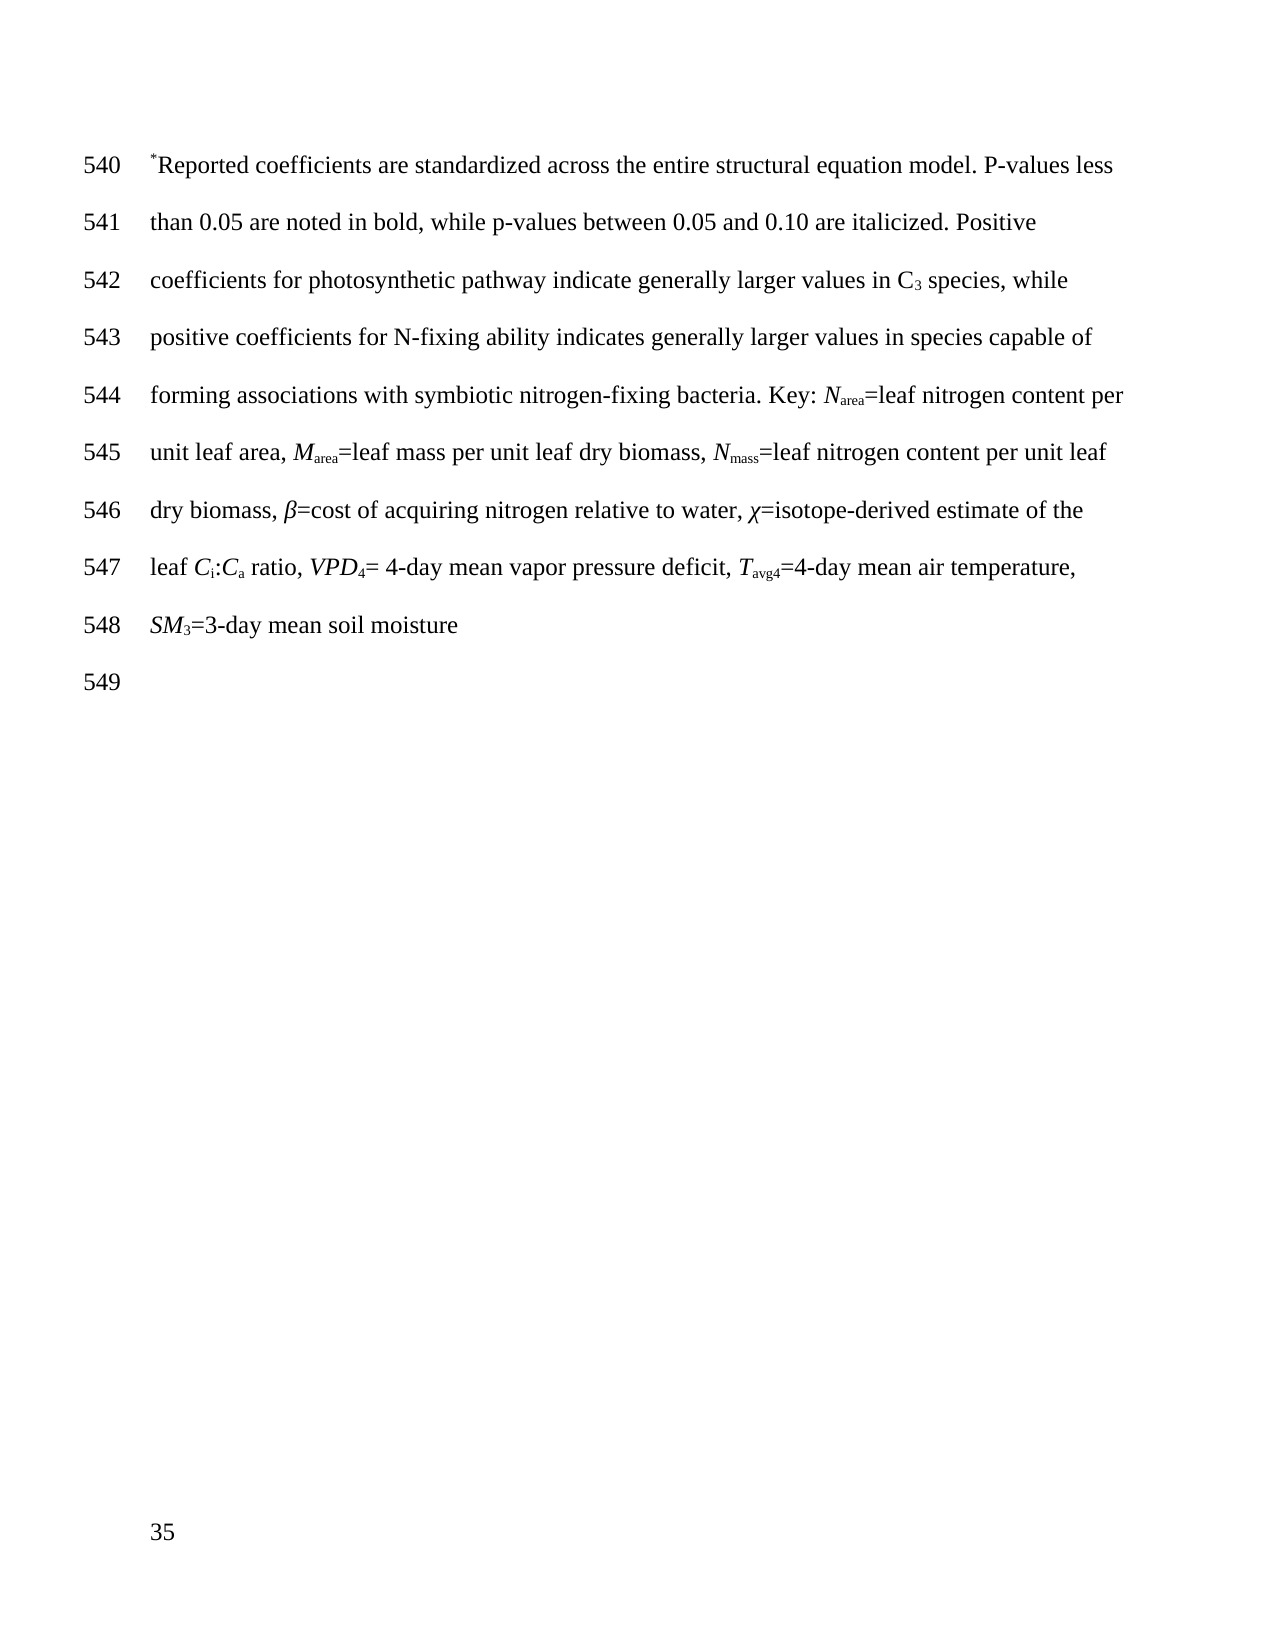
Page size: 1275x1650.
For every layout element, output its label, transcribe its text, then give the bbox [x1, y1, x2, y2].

text *Reported coefficients are standardized across the entire structural equation model. P-values less than 0.05 are noted in bold, while p-values between 0.05 and 0.10 are italicized. Positive coefficients for photosynthetic pathway indicate generally larger values in C3 species, while positive coefficients for N-fixing ability indicates generally larger values in species capable of forming associations with symbiotic nitrogen-fixing bacteria. Key: Narea=leaf nitrogen content per unit leaf area, Marea=leaf mass per unit leaf dry biomass, Nmass=leaf nitrogen content per unit leaf dry biomass, β=cost of acquiring nitrogen relative to water, χ=isotope-derived estimate of the leaf Ci:Ca ratio, VPD4= 4-day mean vapor pressure deficit, Tavg4=4-day mean air temperature, SM3=3-day mean soil moisture [150, 150, 1125, 639]
